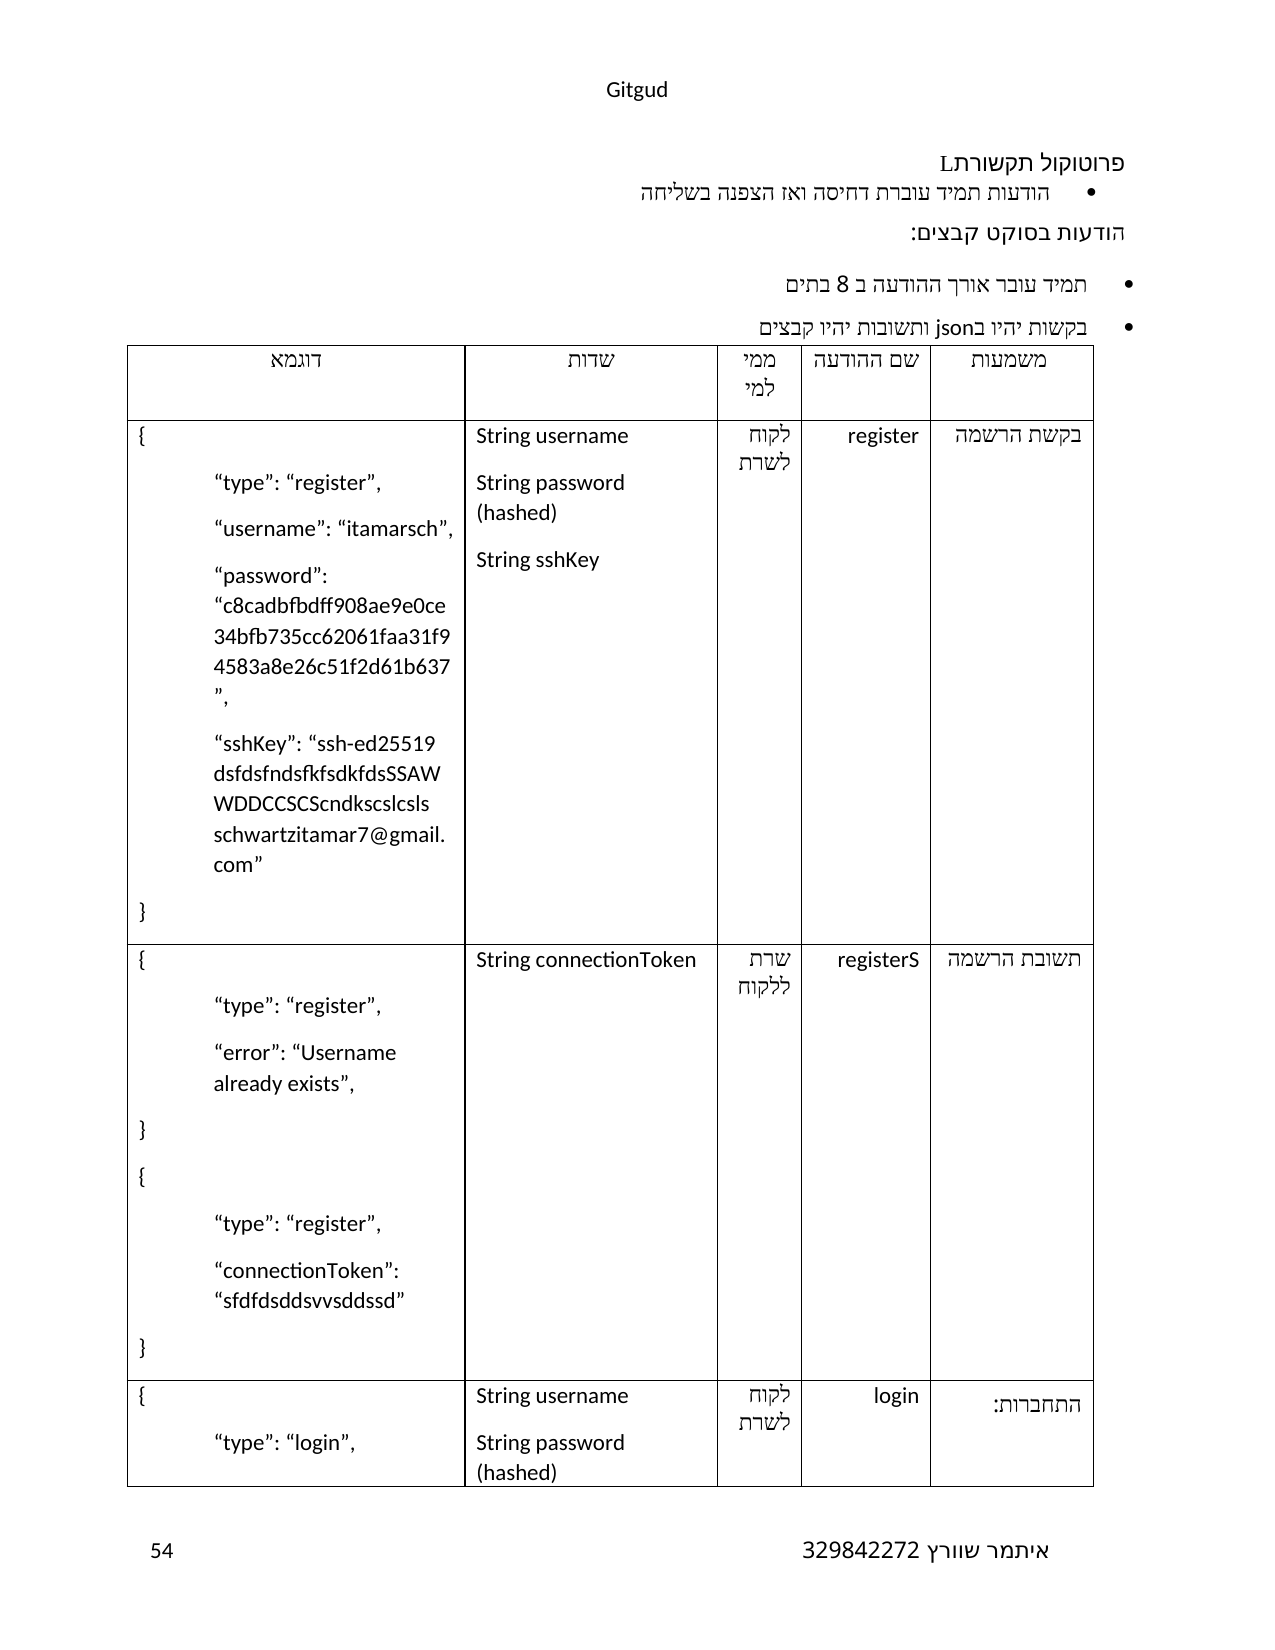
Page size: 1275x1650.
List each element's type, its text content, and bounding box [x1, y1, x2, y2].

text פרוטוקול תקשורתL [150, 150, 1125, 176]
table_cell registerS [802, 945, 930, 1380]
table_cell login [802, 1381, 930, 1486]
table_cell { “type”: “register”, “error”: “Username already exists”, } { “type”: “register”, “connectionToken”: “sfdfdsddsvvsddssd” } [128, 945, 464, 1380]
table_header שדות [466, 346, 717, 420]
table_header משמעות [931, 346, 1093, 420]
table_cell בקשת הרשמה [931, 421, 1093, 944]
list תמיד עובר אורך ההודעה ב 8 בתים [150, 261, 1125, 309]
table_cell תשובת הרשמה [931, 945, 1093, 1380]
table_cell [466, 1381, 717, 1486]
table_header ממי למי [718, 346, 801, 420]
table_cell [128, 1381, 464, 1486]
table_cell שרת ללקוח [718, 945, 801, 1380]
list בקשות יהיו בjson ותשובות יהיו קבצים [150, 313, 1125, 341]
text הודעות בסוקט קבצים: [150, 209, 1125, 257]
table_cell register [802, 421, 930, 944]
table_cell String connectionToken [466, 945, 717, 1380]
table_header דוגמא [128, 346, 464, 420]
table_cell לקוח לשרת [718, 1381, 801, 1486]
table_cell לקוח לשרת [718, 421, 801, 944]
table_cell { “type”: “register”, “username”: “itamarsch”, “password”: “c8cadbfbdff908ae9e0ce34bfb735cc62061faa31f94583a8e26c51f2d61b637”, “sshKey”: “ssh-ed25519 dsfdsfndsfkfsdkfdsSSAWWDDCCSCScndkscslcsls schwartzitamar7@gmail.com” } [128, 421, 464, 944]
table_header שם ההודעה [802, 346, 930, 420]
table_cell התחברות: [931, 1381, 1093, 1486]
list הודעות תמיד עוברת דחיסה ואז הצפנה בשליחה [150, 178, 1087, 205]
table_cell String username String password (hashed) String sshKey [466, 421, 717, 944]
